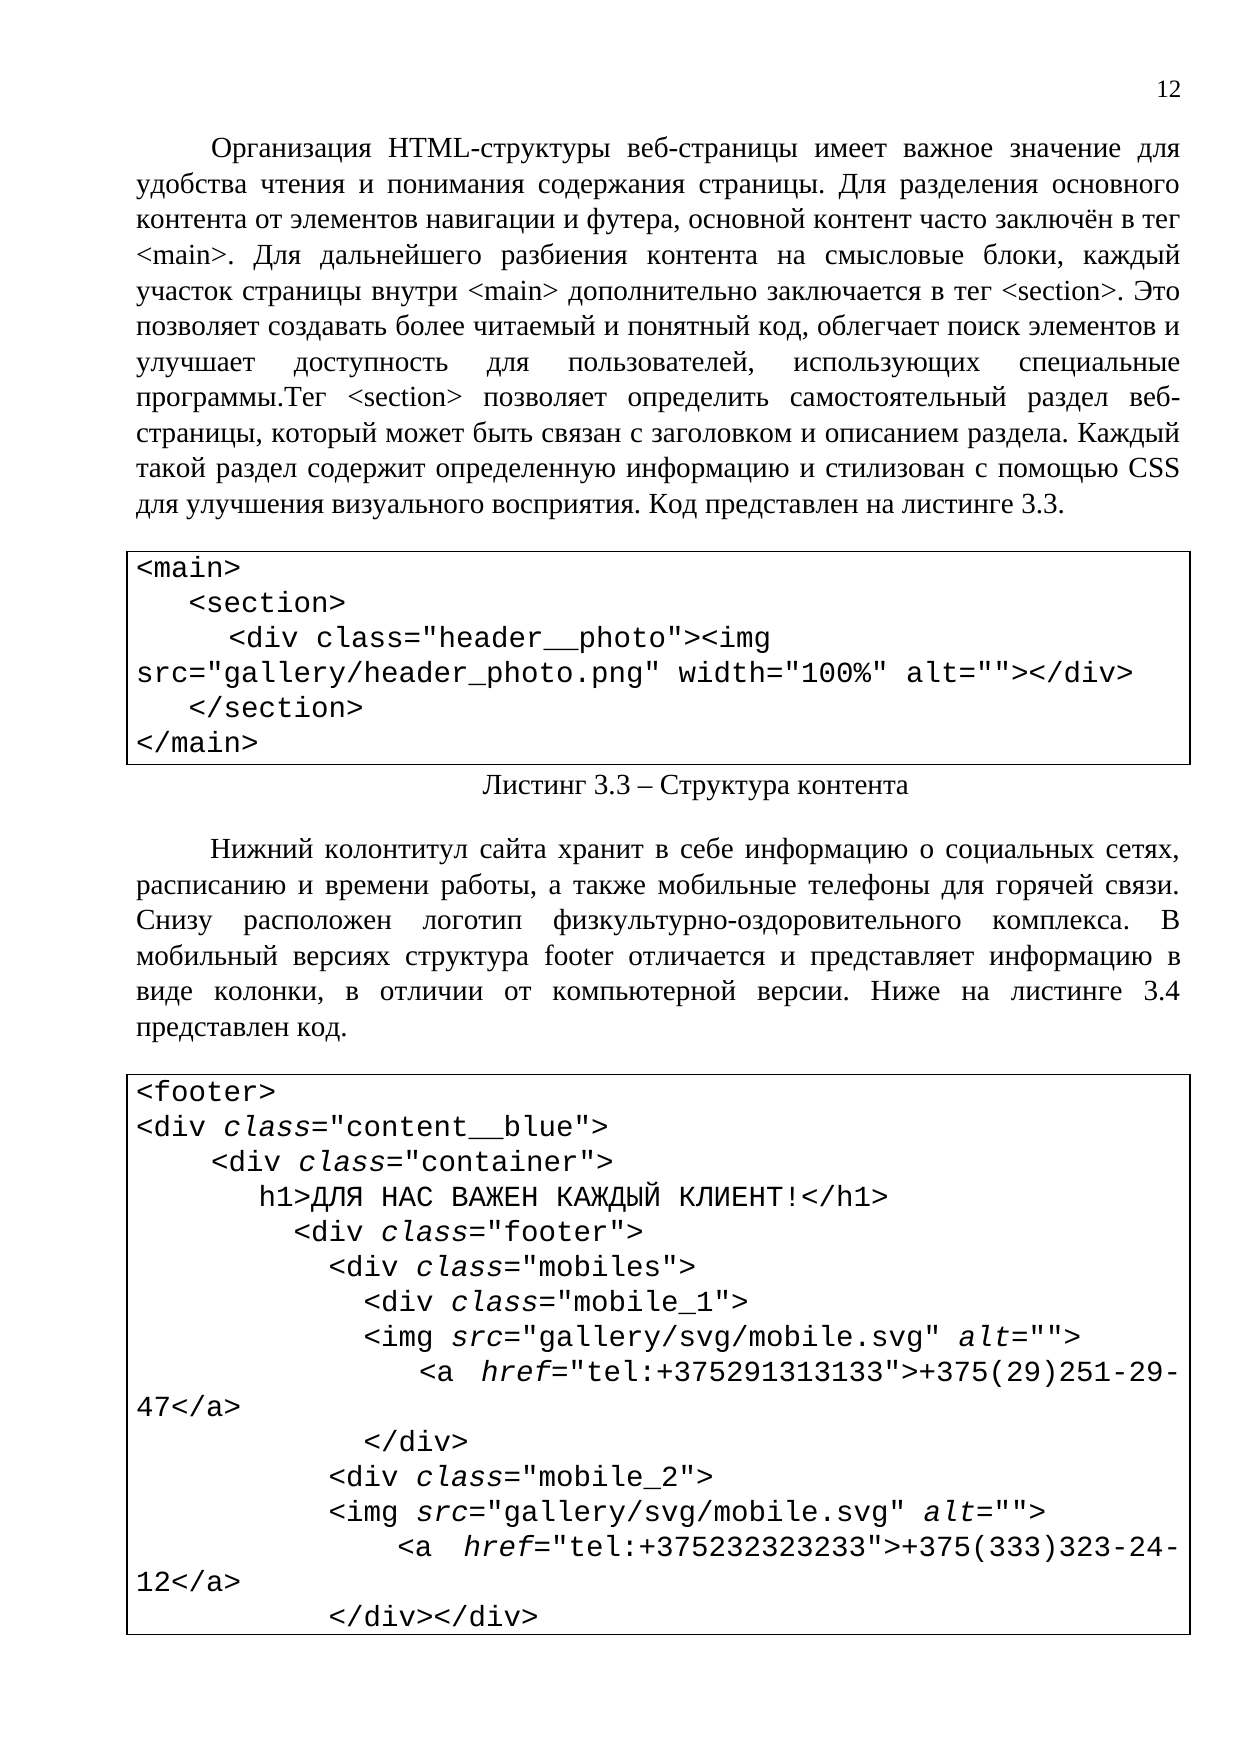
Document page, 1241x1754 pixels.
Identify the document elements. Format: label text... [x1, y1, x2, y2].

text <div class="container"> [128, 1144, 1189, 1179]
text </div> [128, 1424, 1189, 1459]
text </div></div> [128, 1599, 1189, 1634]
text h1>ДЛЯ НАС ВАЖЕН КАЖДЫЙ КЛИЕНТ!</h1> [128, 1179, 1189, 1214]
text <div class="header__photo"><img src="gallery/header_photo.png" width="100%" alt=""></div> [128, 621, 1189, 691]
text <a href="tel:+375232323233">+375(333)323-24-12</a> [128, 1529, 1189, 1599]
text Листинг 3.3 – Структура контента [136, 767, 1181, 800]
text <img src="gallery/svg/mobile.svg" alt=""> [128, 1319, 1189, 1354]
text Нижний колонтитул сайта хранит в себе информацию о социальных сетях, расписанию и времени работы, а также мобильные телефоны для горячей связи. Снизу расположен логотип физкультурно-оздоровительного комплекса. В мобильный версиях структура footer отличается и представляет информацию в виде колонки, в отличии от компьютерной версии. Ниже на листинге 3.4 представлен код. [136, 831, 1181, 1043]
text <footer> [128, 1075, 1189, 1109]
text <div class="mobiles"> [128, 1249, 1189, 1284]
text <a href="tel:+375291313133">+375(29)251-29-47</a> [128, 1354, 1189, 1424]
text <div class="footer"> [128, 1214, 1189, 1249]
text <section> [128, 586, 1189, 621]
text <div class="mobile_1"> [128, 1284, 1189, 1319]
text Организация HTML-структуры веб-страницы имеет важное значение для удобства чтения и понимания содержания страницы. Для разделения основного контента от элементов навигации и футера, основной контент часто заключён в тег <main>. Для дальнейшего разбиения контента на смысловые блоки, каждый участок страницы внутри <main> дополнительно заключается в тег <section>. Это позволяет создавать более читаемый и понятный код, облегчает поиск элементов и улучшает доступность для пользователей, использующих специальные программы.Тег <section> позволяет определить самостоятельный раздел веб-страницы, который может быть связан с заголовком и описанием раздела. Каждый такой раздел содержит определенную информацию и стилизован с помощью CSS для улучшения визуального восприятия. Код представлен на листинге 3.3. [136, 131, 1181, 519]
text </section> [128, 691, 1189, 726]
text <div class="content__blue"> [128, 1109, 1189, 1144]
text </main> [128, 726, 1189, 764]
text <img src="gallery/svg/mobile.svg" alt=""> [128, 1494, 1189, 1529]
text <div class="mobile_2"> [128, 1459, 1189, 1494]
text <main> [128, 552, 1189, 586]
